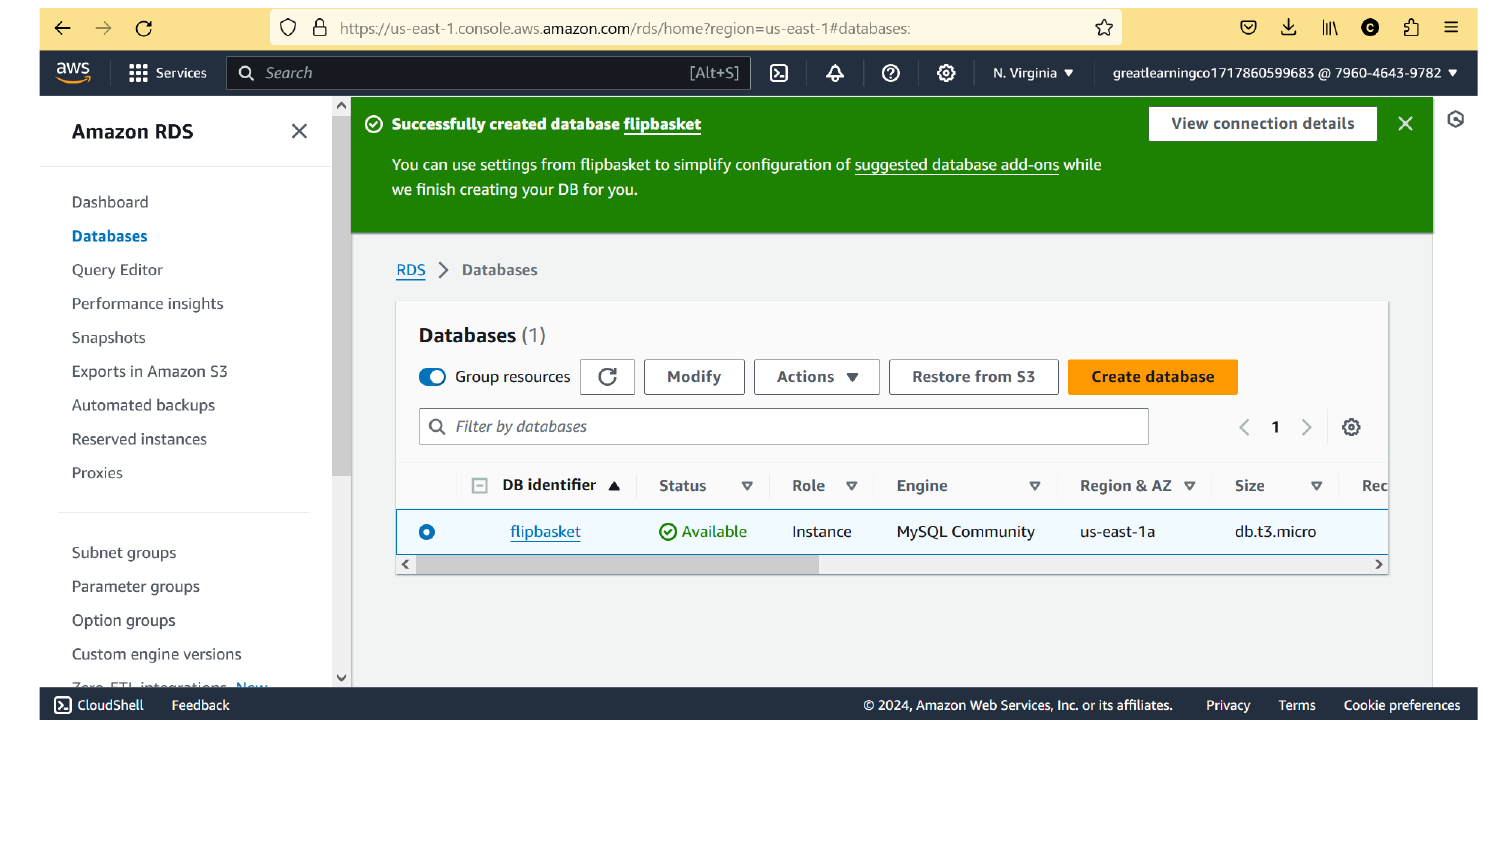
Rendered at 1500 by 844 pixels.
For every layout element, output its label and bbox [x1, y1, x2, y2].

picture [39, 8, 1478, 720]
